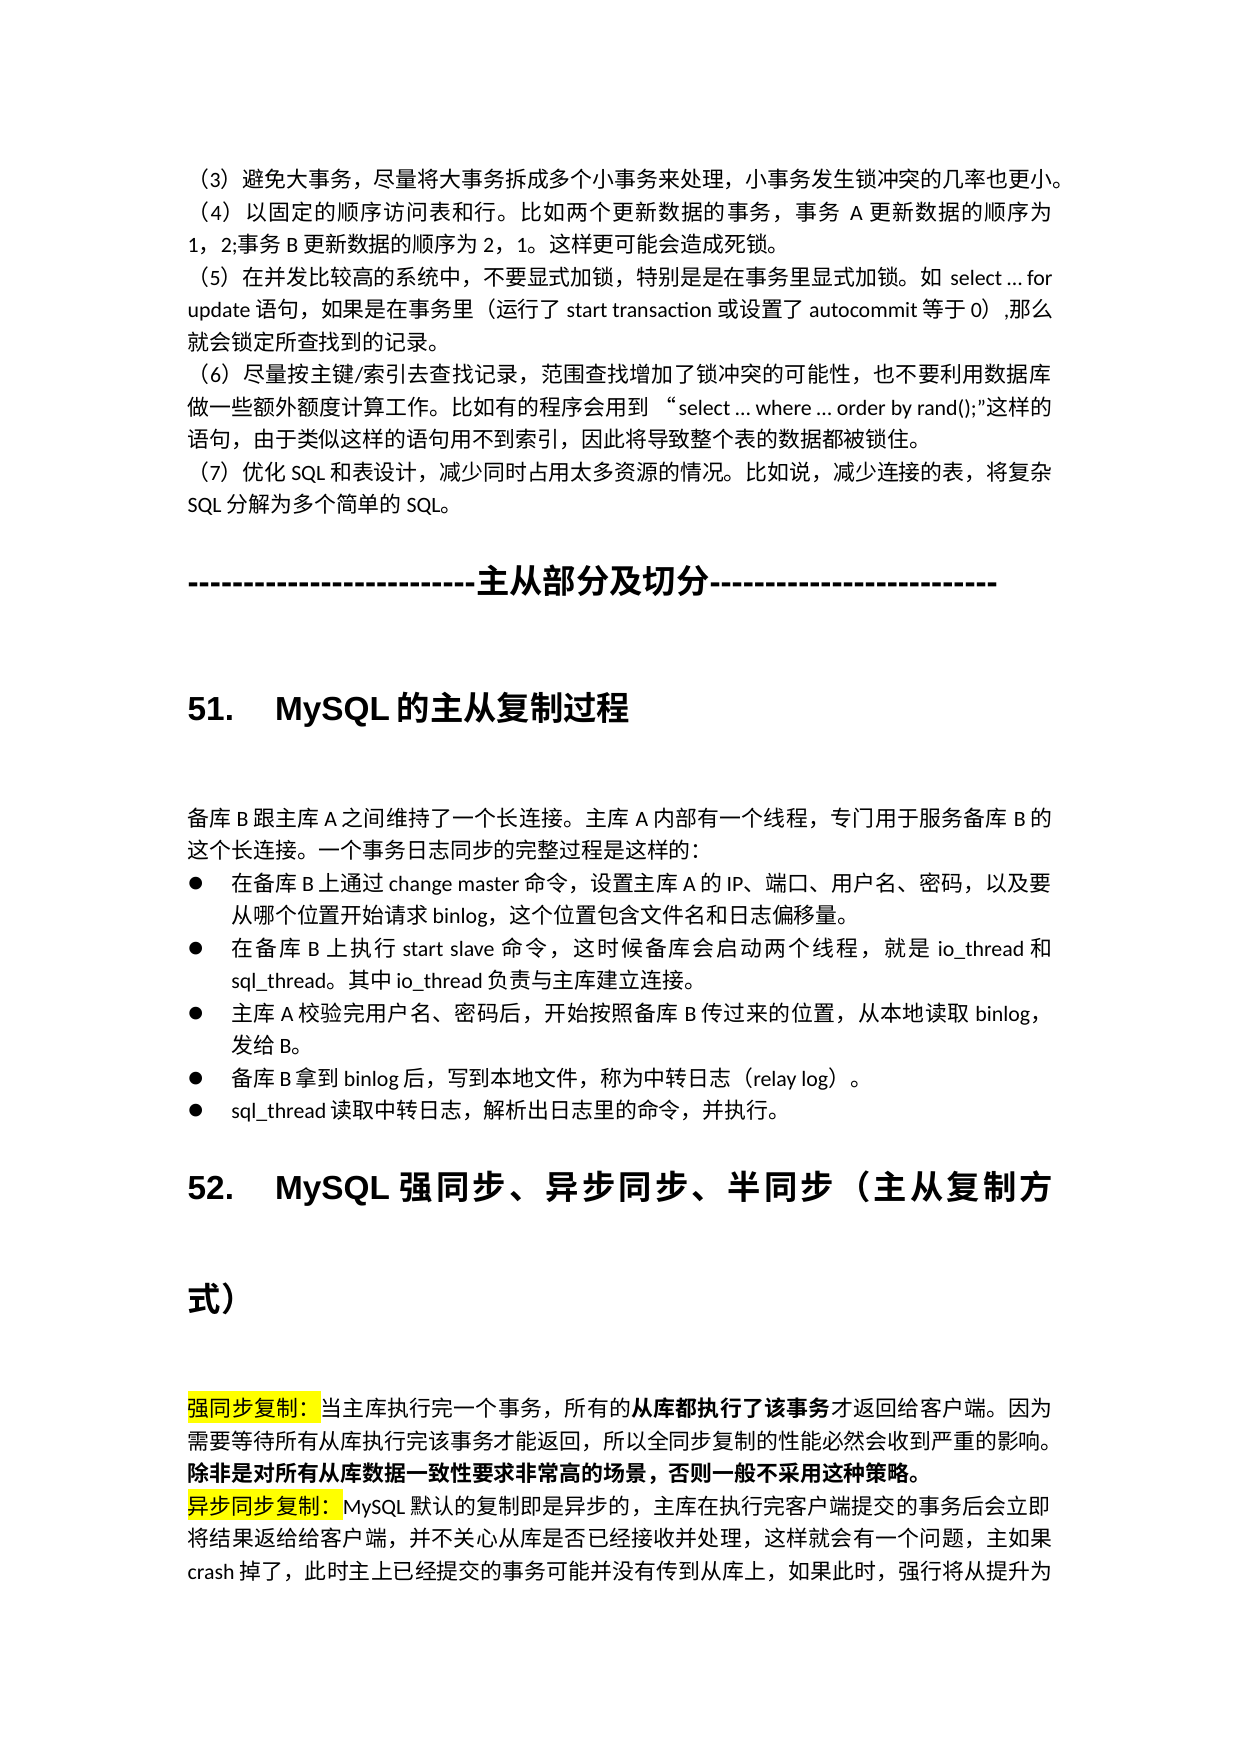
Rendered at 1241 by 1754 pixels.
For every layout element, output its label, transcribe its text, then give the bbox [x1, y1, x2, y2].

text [187, 1488, 1053, 1586]
text （6）尽量按主键/索引去查找记录，范围查找增加了锁冲突的可能性，也不要利用数据库做一些额外额度计算工作。比如有的程序会用到 “select … where … order by rand();”这样的语句，由于类似这样的语句用不到索引，因此将导致整个表的数据都被锁住。 [187, 357, 1053, 454]
list 在备库B上通过change master命令，设置主库A的IP、端口、用户名、密码，以及要从哪个位置开始请求binlog，这个位置包含文件名和日志偏移量。 [187, 865, 1053, 930]
text （4）以固定的顺序访问表和行。比如两个更新数据的事务，事务 A 更新数据的顺序为 1，2;事务 B 更新数据的顺序为 2，1。这样更可能会造成死锁。 [187, 194, 1053, 259]
text （7）优化 SQL 和表设计，减少同时占用太多资源的情况。比如说，减少连接的表，将复杂 SQL 分解为多个简单的 SQL。 [187, 454, 1053, 519]
subtitle MySQL强同步、异步同步、半同步（主从复制方式） [187, 1152, 1053, 1329]
list 备库B拿到binlog后，写到本地文件，称为中转日志（relay log）。 [187, 1060, 1053, 1093]
subtitle MySQL的主从复制过程 [187, 673, 1053, 738]
list sql_thread读取中转日志，解析出日志里的命令，并执行。 [187, 1093, 1053, 1125]
list 主库A校验完用户名、密码后，开始按照备库B传过来的位置，从本地读取binlog，发给B。 [187, 995, 1053, 1060]
text （3）避免大事务，尽量将大事务拆成多个小事务来处理，小事务发生锁冲突的几率也更小。 [187, 162, 1053, 194]
subtitle --------------------------主从部分及切分-------------------------- [187, 547, 1053, 612]
text 强同步复制：当主库执行完一个事务，所有的从库都执行了该事务才返回给客户端。因为需要等待所有从库执行完该事务才能返回，所以全同步复制的性能必然会收到严重的影响。 [187, 1391, 1053, 1456]
list 在备库B上执行start slave命令，这时候备库会启动两个线程，就是io_thread和sql_thread。其中io_thread负责与主库建立连接。 [187, 930, 1053, 995]
text 备库B跟主库A之间维持了一个长连接。主库A内部有一个线程，专门用于服务备库B的这个长连接。一个事务日志同步的完整过程是这样的： [187, 800, 1053, 865]
text 除非是对所有从库数据一致性要求非常高的场景，否则一般不采用这种策略。 [187, 1456, 1053, 1488]
text （5）在并发比较高的系统中，不要显式加锁，特别是是在事务里显式加锁。如 select … for update 语句，如果是在事务里（运行了 start transaction 或设置了autocommit 等于0）,那么就会锁定所查找到的记录。 [187, 259, 1053, 357]
